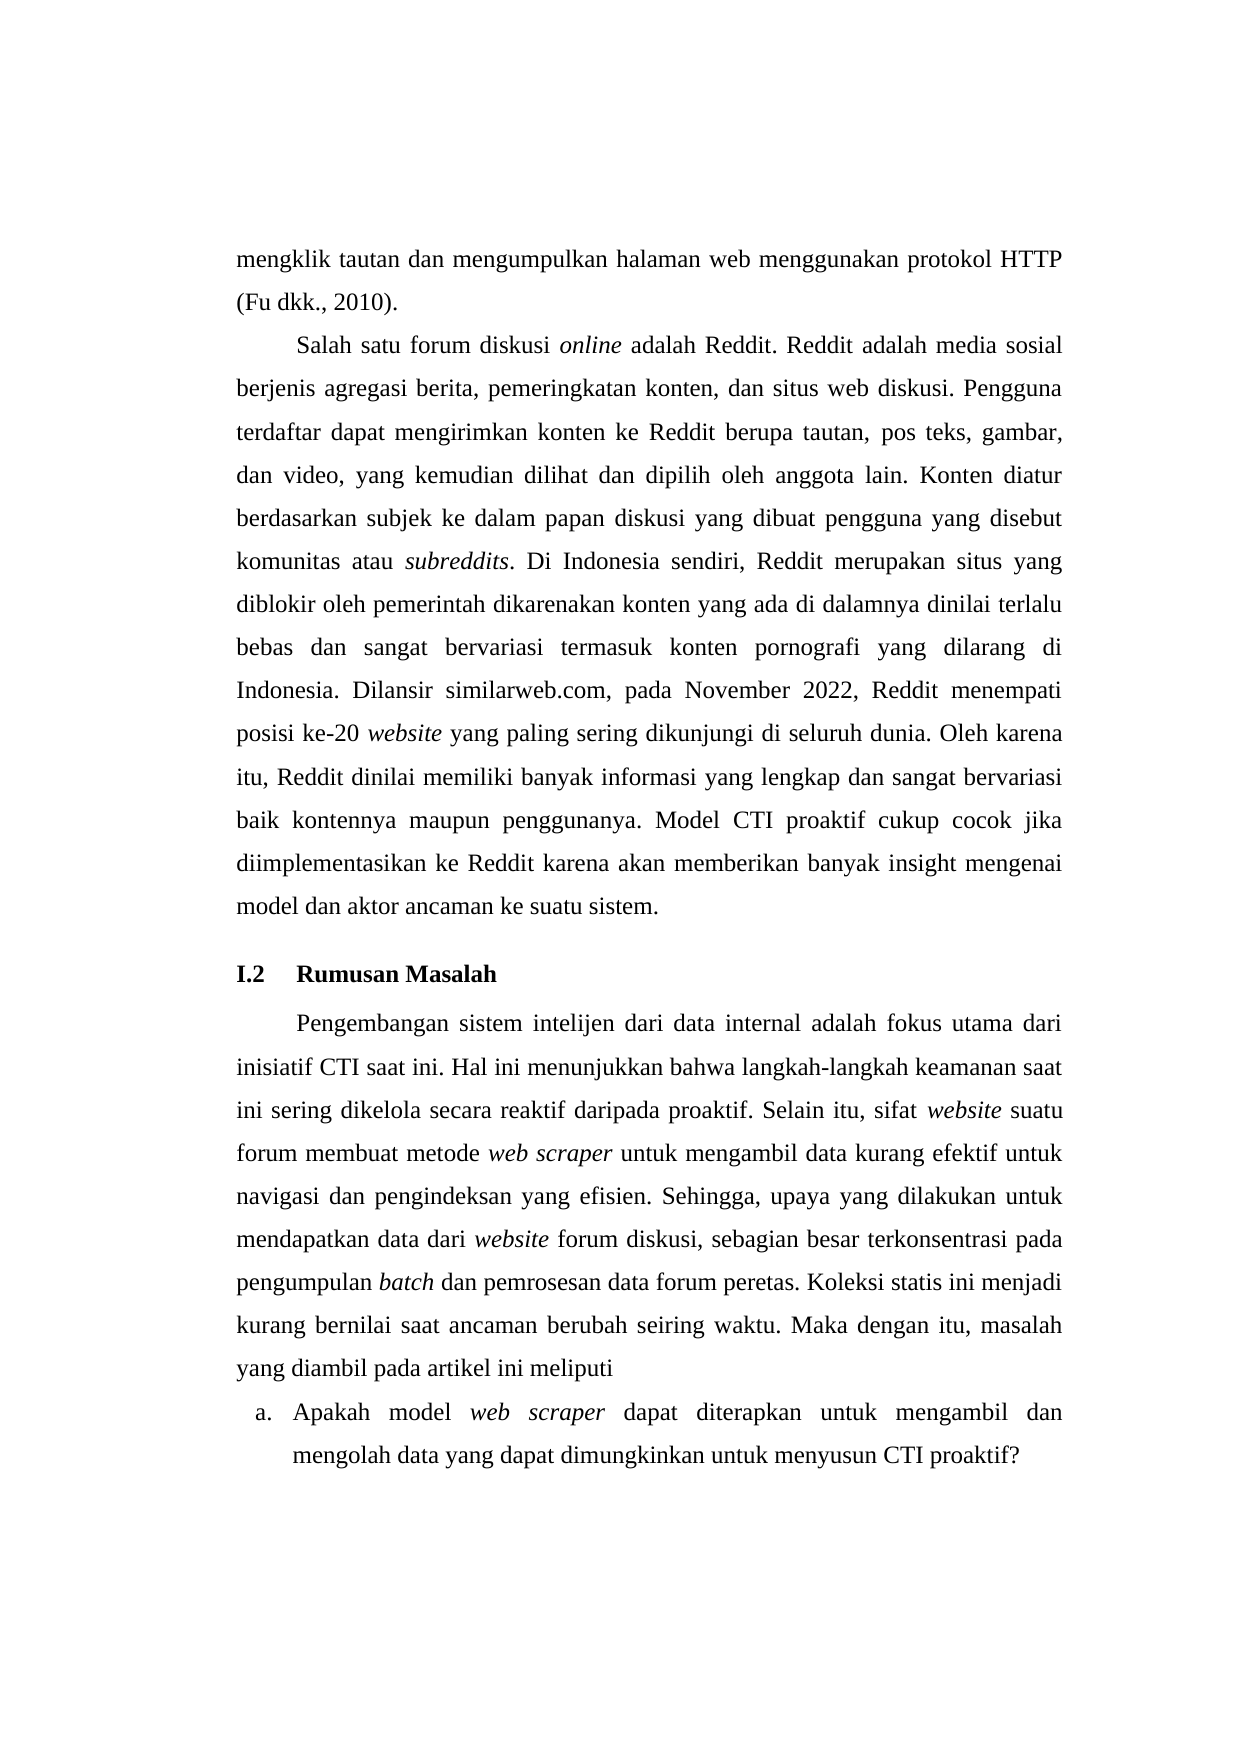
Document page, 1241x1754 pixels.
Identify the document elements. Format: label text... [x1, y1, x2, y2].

text Salah satu forum diskusi online adalah Reddit. Reddit adalah media sosial berjenis agregasi berita, pemeringkatan konten, dan situs web diskusi. Pengguna terdaftar dapat mengirimkan konten ke Reddit berupa tautan, pos teks, gambar, dan video, yang kemudian dilihat dan dipilih oleh anggota lain. Konten diatur berdasarkan subjek ke dalam papan diskusi yang dibuat pengguna yang disebut komunitas atau subreddits. Di Indonesia sendiri, Reddit merupakan situs yang diblokir oleh pemerintah dikarenakan konten yang ada di dalamnya dinilai terlalu bebas dan sangat bervariasi termasuk konten pornografi yang dilarang di Indonesia. Dilansir similarweb.com, pada November 2022, Reddit menempati posisi ke-20 website yang paling sering dikunjungi di seluruh dunia. Oleh karena itu, Reddit dinilai memiliki banyak informasi yang lengkap dan sangat bervariasi baik kontennya maupun penggunanya. Model CTI proaktif cukup cocok jika diimplementasikan ke Reddit karena akan memberikan banyak insight mengenai model dan aktor ancaman ke suatu sistem. [236, 330, 1063, 920]
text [236, 244, 1063, 316]
list Apakah model web scraper dapat diterapkan untuk mengambil dan mengolah data yang dapat dimungkinkan untuk menyusun CTI proaktif? [255, 1397, 1063, 1468]
text Pengembangan sistem intelijen dari data internal adalah fokus utama dari inisiatif CTI saat ini. Hal ini menunjukkan bahwa langkah-langkah keamanan saat ini sering dikelola secara reaktif daripada proaktif. Selain itu, sifat website suatu forum membuat metode web scraper untuk mengambil data kurang efektif untuk navigasi dan pengindeksan yang efisien. Sehingga, upaya yang dilakukan untuk mendapatkan data dari website forum diskusi, sebagian besar terkonsentrasi pada pengumpulan batch dan pemrosesan data forum peretas. Koleksi statis ini menjadi kurang bernilai saat ancaman berubah seiring waktu. Maka dengan itu, masalah yang diambil pada artikel ini meliputi [236, 1008, 1063, 1382]
subtitle Rumusan Masalah [236, 959, 1063, 988]
